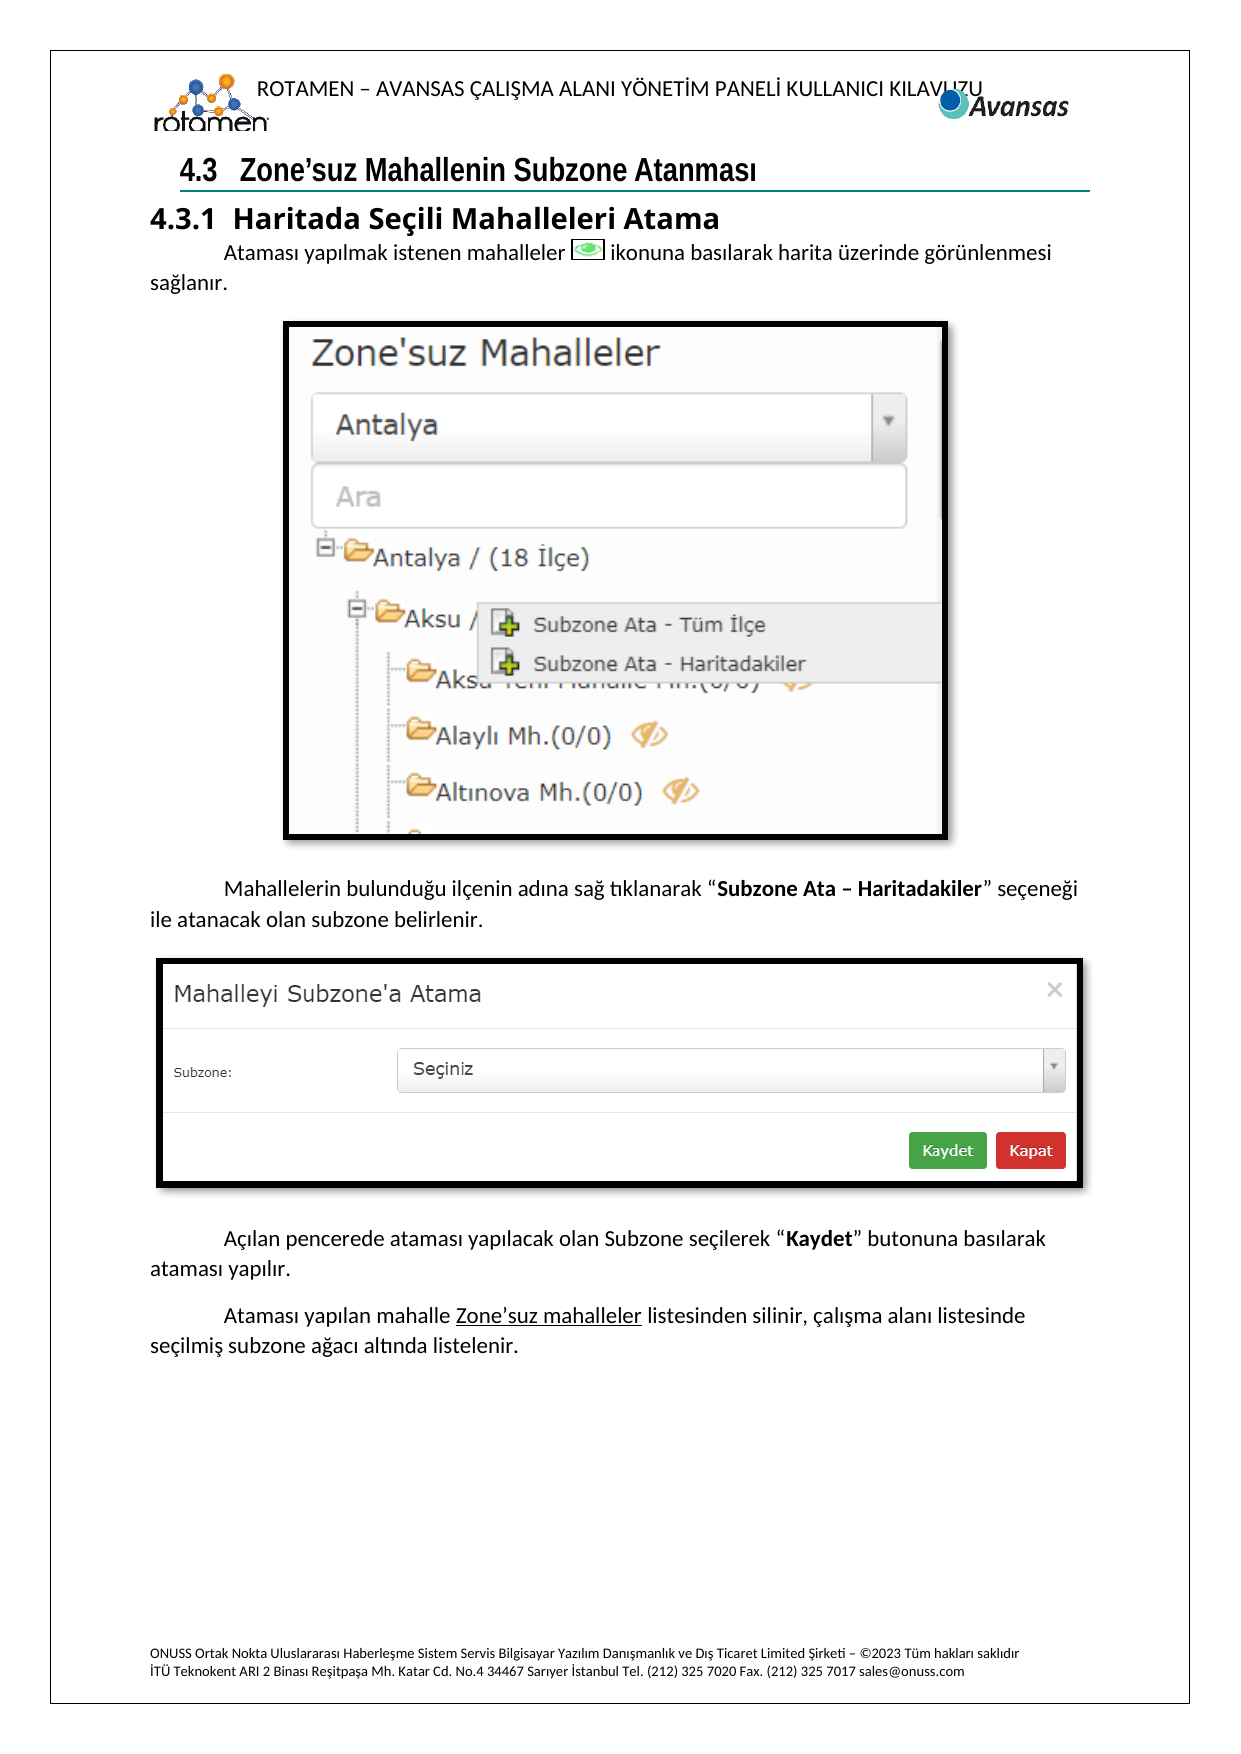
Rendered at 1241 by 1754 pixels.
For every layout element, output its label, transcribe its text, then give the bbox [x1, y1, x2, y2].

picture [150, 73, 269, 131]
picture [289, 327, 942, 834]
text Mahallelerin bulunduğu ilçenin adına sağ tıklanarak “Subzone Ata – Haritadakiler” seçeneği ile atanacak olan subzone belirlenir. [150, 874, 1090, 933]
text Açılan pencerede ataması yapılacak olan Subzone seçilerek “Kaydet” butonuna basılarak ataması yapılır. [150, 1224, 1090, 1282]
text Ataması yapılan mahalle Zone’suz mahalleler listesinden silinir, çalışma alanı listesinde seçilmiş subzone ağacı altında listelenir. [150, 1301, 1090, 1359]
subtitle Zone’suz Mahallenin Subzone Atanması [179, 150, 1090, 192]
subtitle Haritada Seçili Mahalleleri Atama [150, 198, 1090, 238]
picture [573, 240, 603, 259]
text Ataması yapılmak istenen mahalleler ikonuna basılarak harita üzerinde görünlenmesi sağlanır. [150, 238, 1090, 296]
picture [932, 81, 1089, 122]
picture [163, 964, 1077, 1181]
